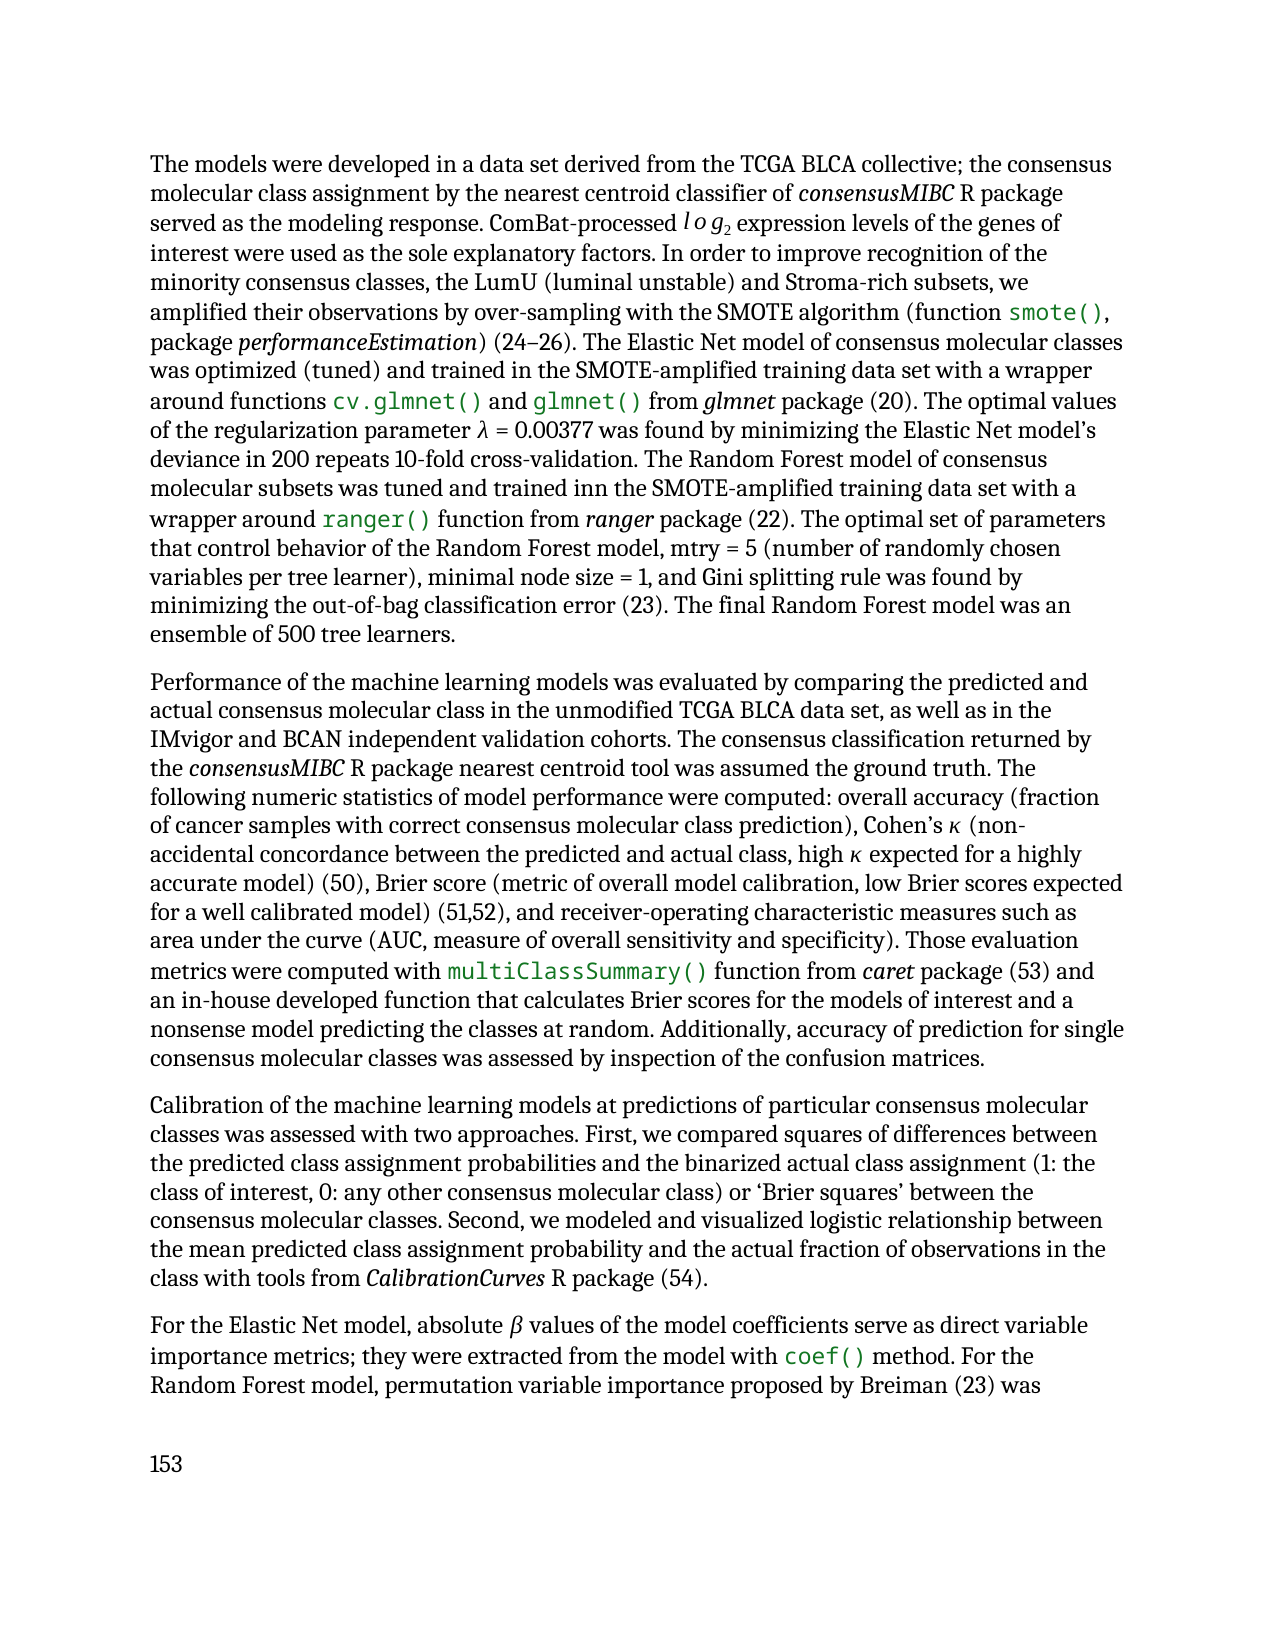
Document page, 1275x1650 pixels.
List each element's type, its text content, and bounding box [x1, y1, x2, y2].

text The models were developed in a data set derived from the TCGA BLCA collective; the consensus molecular class assignment by the nearest centroid classifier of consensusMIBC R package served as the modeling response. ComBat-processed expression levels of the genes of interest were used as the sole explanatory factors. In order to improve recognition of the minority consensus classes, the LumU (luminal unstable) and Stroma-rich subsets, we amplified their observations by over-sampling with the SMOTE algorithm (function smote(), package performanceEstimation) (24–26). The Elastic Net model of consensus molecular classes was optimized (tuned) and trained in the SMOTE-amplified training data set with a wrapper around functions cv.glmnet() and glmnet() from glmnet package (20). The optimal values of the regularization parameter = 0.00377 was found by minimizing the Elastic Net model’s deviance in 200 repeats 10-fold cross-validation. The Random Forest model of consensus molecular subsets was tuned and trained inn the SMOTE-amplified training data set with a wrapper around ranger() function from ranger package (22). The optimal set of parameters that control behavior of the Random Forest model, mtry = 5 (number of randomly chosen variables per tree learner), minimal node size = 1, and Gini splitting rule was found by minimizing the out-of-bag classification error (23). The final Random Forest model was an ensemble of 500 tree learners. [150, 150, 1125, 649]
text Performance of the machine learning models was evaluated by comparing the predicted and actual consensus molecular class in the unmodified TCGA BLCA data set, as well as in the IMvigor and BCAN independent validation cohorts. The consensus classification returned by the consensusMIBC R package nearest centroid tool was assumed the ground truth. The following numeric statistics of model performance were computed: overall accuracy (fraction of cancer samples with correct consensus molecular class prediction), Cohen’s (non-accidental concordance between the predicted and actual class, high expected for a highly accurate model) (50), Brier score (metric of overall model calibration, low Brier scores expected for a well calibrated model) (51,52), and receiver-operating characteristic measures such as area under the curve (AUC, measure of overall sensitivity and specificity). Those evaluation metrics were computed with multiClassSummary() function from caret package (53) and an in-house developed function that calculates Brier scores for the models of interest and a nonsense model predicting the classes at random. Additionally, accuracy of prediction for single consensus molecular classes was assessed by inspection of the confusion matrices. [150, 668, 1125, 1073]
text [150, 1311, 1125, 1400]
text Calibration of the machine learning models at predictions of particular consensus molecular classes was assessed with two approaches. First, we compared squares of differences between the predicted class assignment probabilities and the binarized actual class assignment (1: the class of interest, 0: any other consensus molecular class) or ‘Brier squares’ between the consensus molecular classes. Second, we modeled and visualized logistic relationship between the mean predicted class assignment probability and the actual fraction of observations in the class with tools from CalibrationCurves R package (54). [150, 1091, 1125, 1293]
